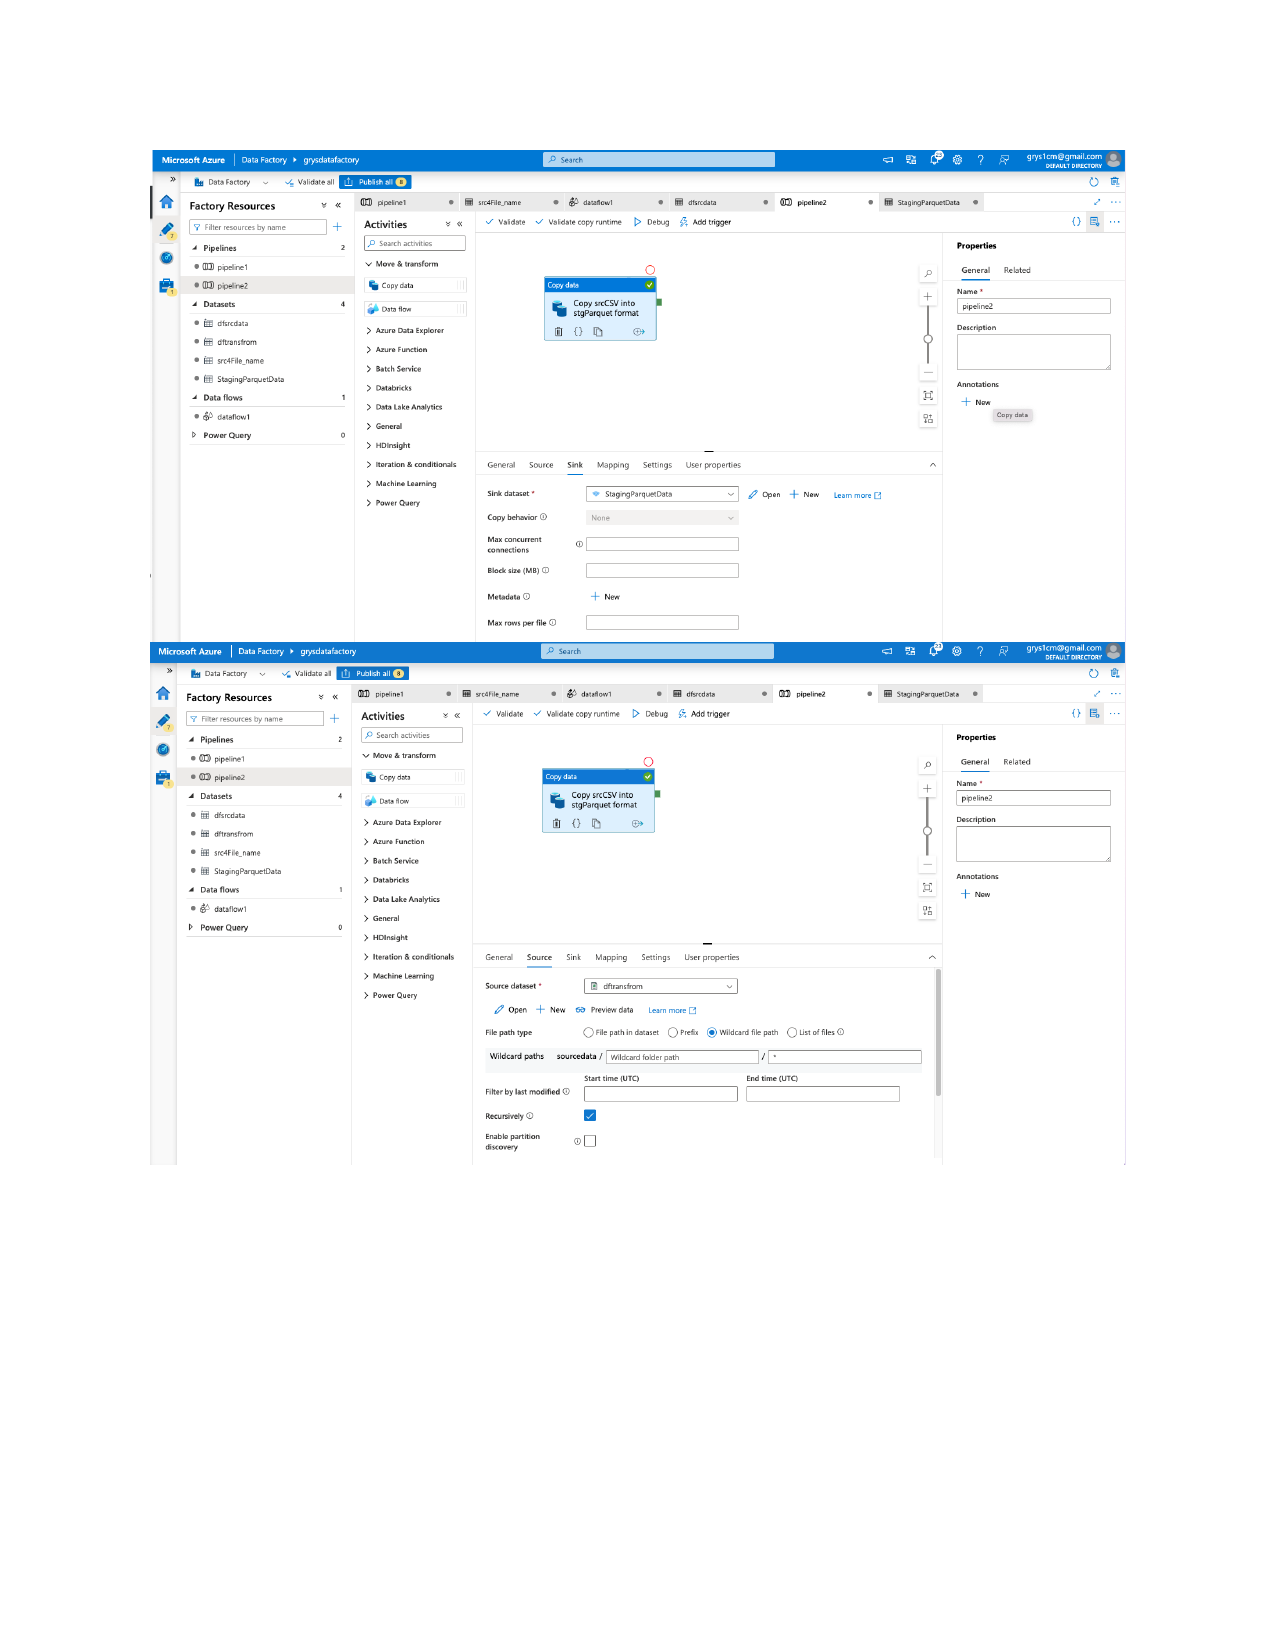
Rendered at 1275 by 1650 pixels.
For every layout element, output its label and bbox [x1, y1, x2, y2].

picture [150, 150, 1125, 1165]
